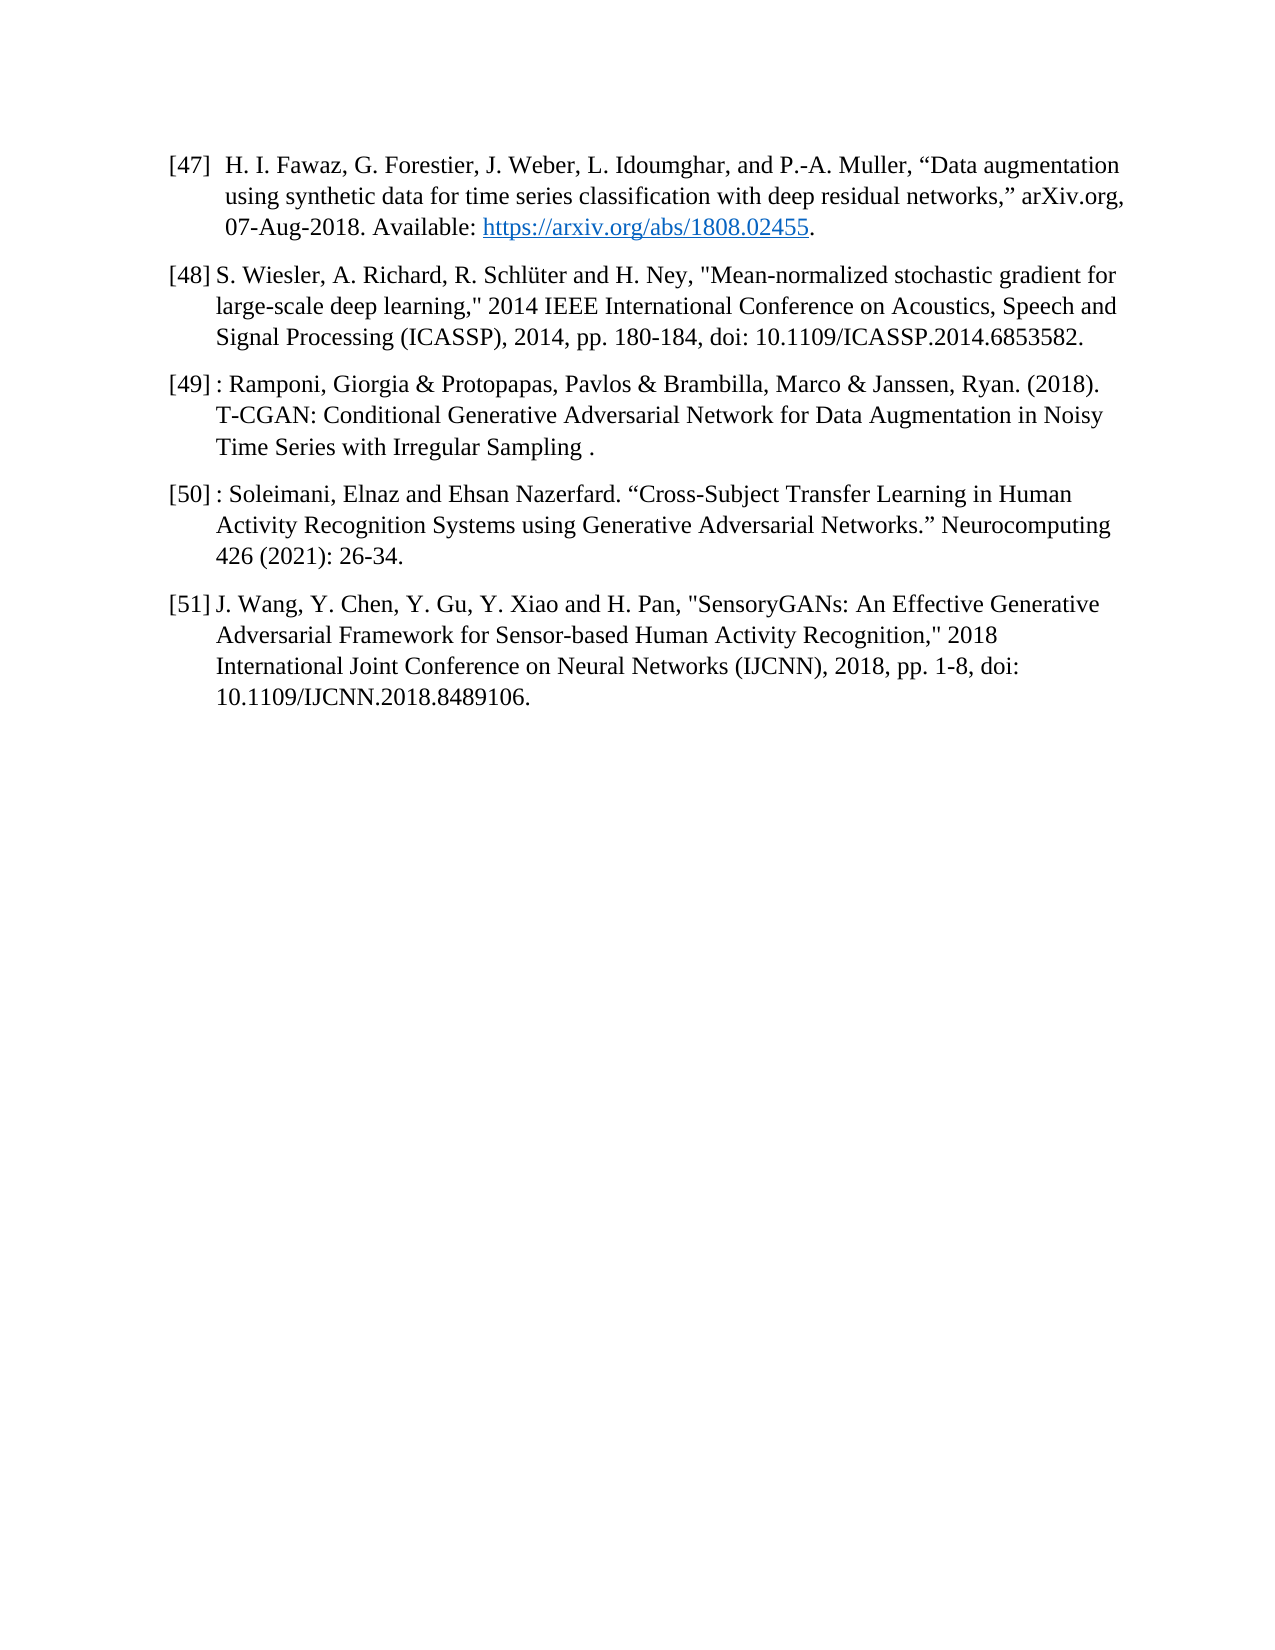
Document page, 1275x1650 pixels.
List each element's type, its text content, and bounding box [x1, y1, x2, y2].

list H. I. Fawaz, G. Forestier, J. Weber, L. Idoumghar, and P.-A. Muller, “Data augmentation using synthetic data for time series classification with deep residual networks,” arXiv.org, 07-Aug-2018. Available: https://arxiv.org/abs/1808.02455. [169, 150, 1125, 241]
list S. Wiesler, A. Richard, R. Schlüter and H. Ney, "Mean-normalized stochastic gradient for large-scale deep learning," 2014 IEEE International Conference on Acoustics, Speech and Signal Processing (ICASSP), 2014, pp. 180-184, doi: 10.1109/ICASSP.2014.6853582. [169, 260, 1125, 351]
list : Ramponi, Giorgia & Protopapas, Pavlos & Brambilla, Marco & Janssen, Ryan. (2018). T-CGAN: Conditional Generative Adversarial Network for Data Augmentation in Noisy Time Series with Irregular Sampling . [169, 369, 1125, 460]
list : Soleimani, Elnaz and Ehsan Nazerfard. “Cross-Subject Transfer Learning in Human Activity Recognition Systems using Generative Adversarial Networks.” Neurocomputing 426 (2021): 26-34. [169, 479, 1125, 570]
list J. Wang, Y. Chen, Y. Gu, Y. Xiao and H. Pan, "SensoryGANs: An Effective Generative Adversarial Framework for Sensor-based Human Activity Recognition," 2018 International Joint Conference on Neural Networks (IJCNN), 2018, pp. 1-8, doi: 10.1109/IJCNN.2018.8489106. [169, 589, 1125, 711]
